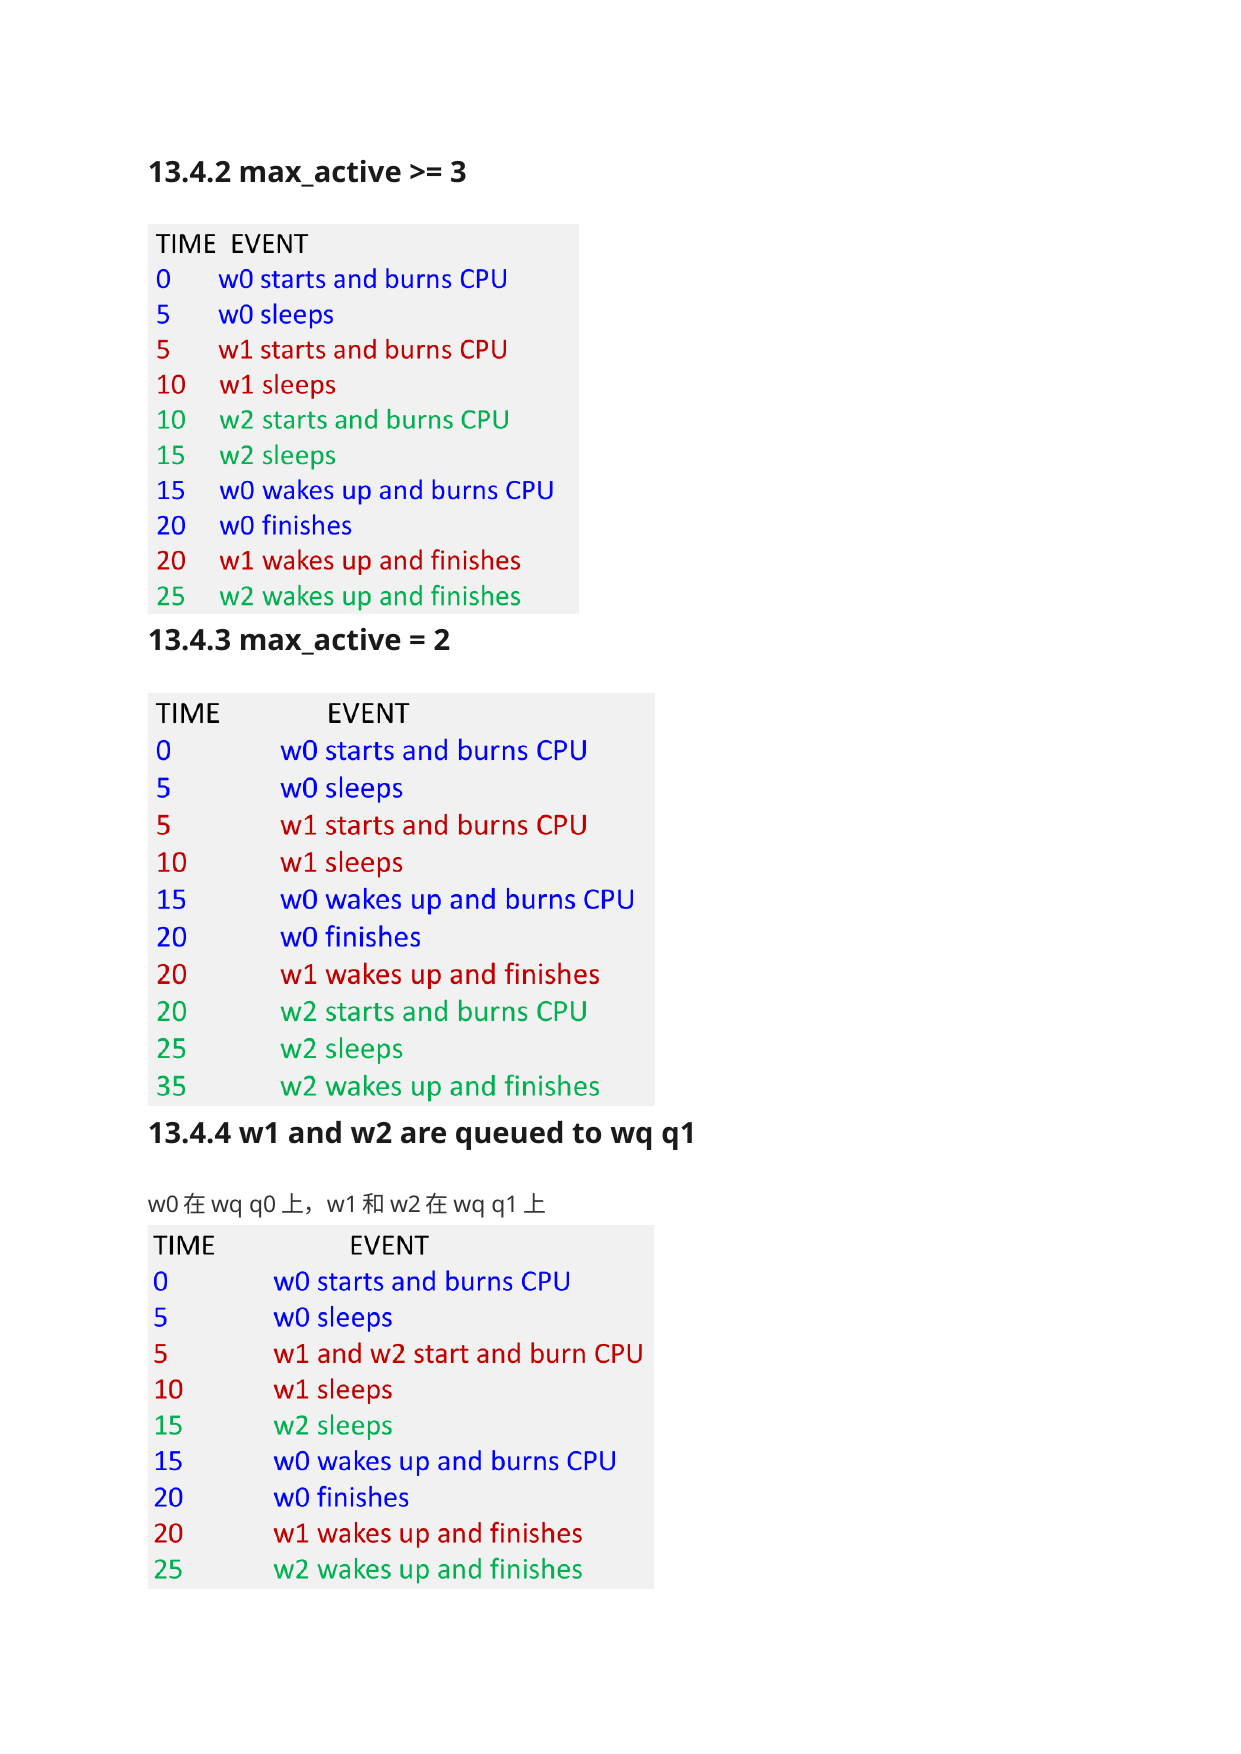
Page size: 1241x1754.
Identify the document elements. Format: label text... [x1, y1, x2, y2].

picture [147, 224, 579, 614]
picture [147, 693, 655, 1106]
picture [147, 1225, 655, 1589]
subtitle 13.4.2 max_active >= 3 [148, 151, 1093, 191]
subtitle 13.4.4 w1 and w2 are queued to wq q1 [148, 1112, 1093, 1152]
subtitle 13.4.3 max_active = 2 [148, 620, 1093, 659]
text w0在wq q0上，w1和w2在wq q1上 [148, 1186, 1093, 1219]
